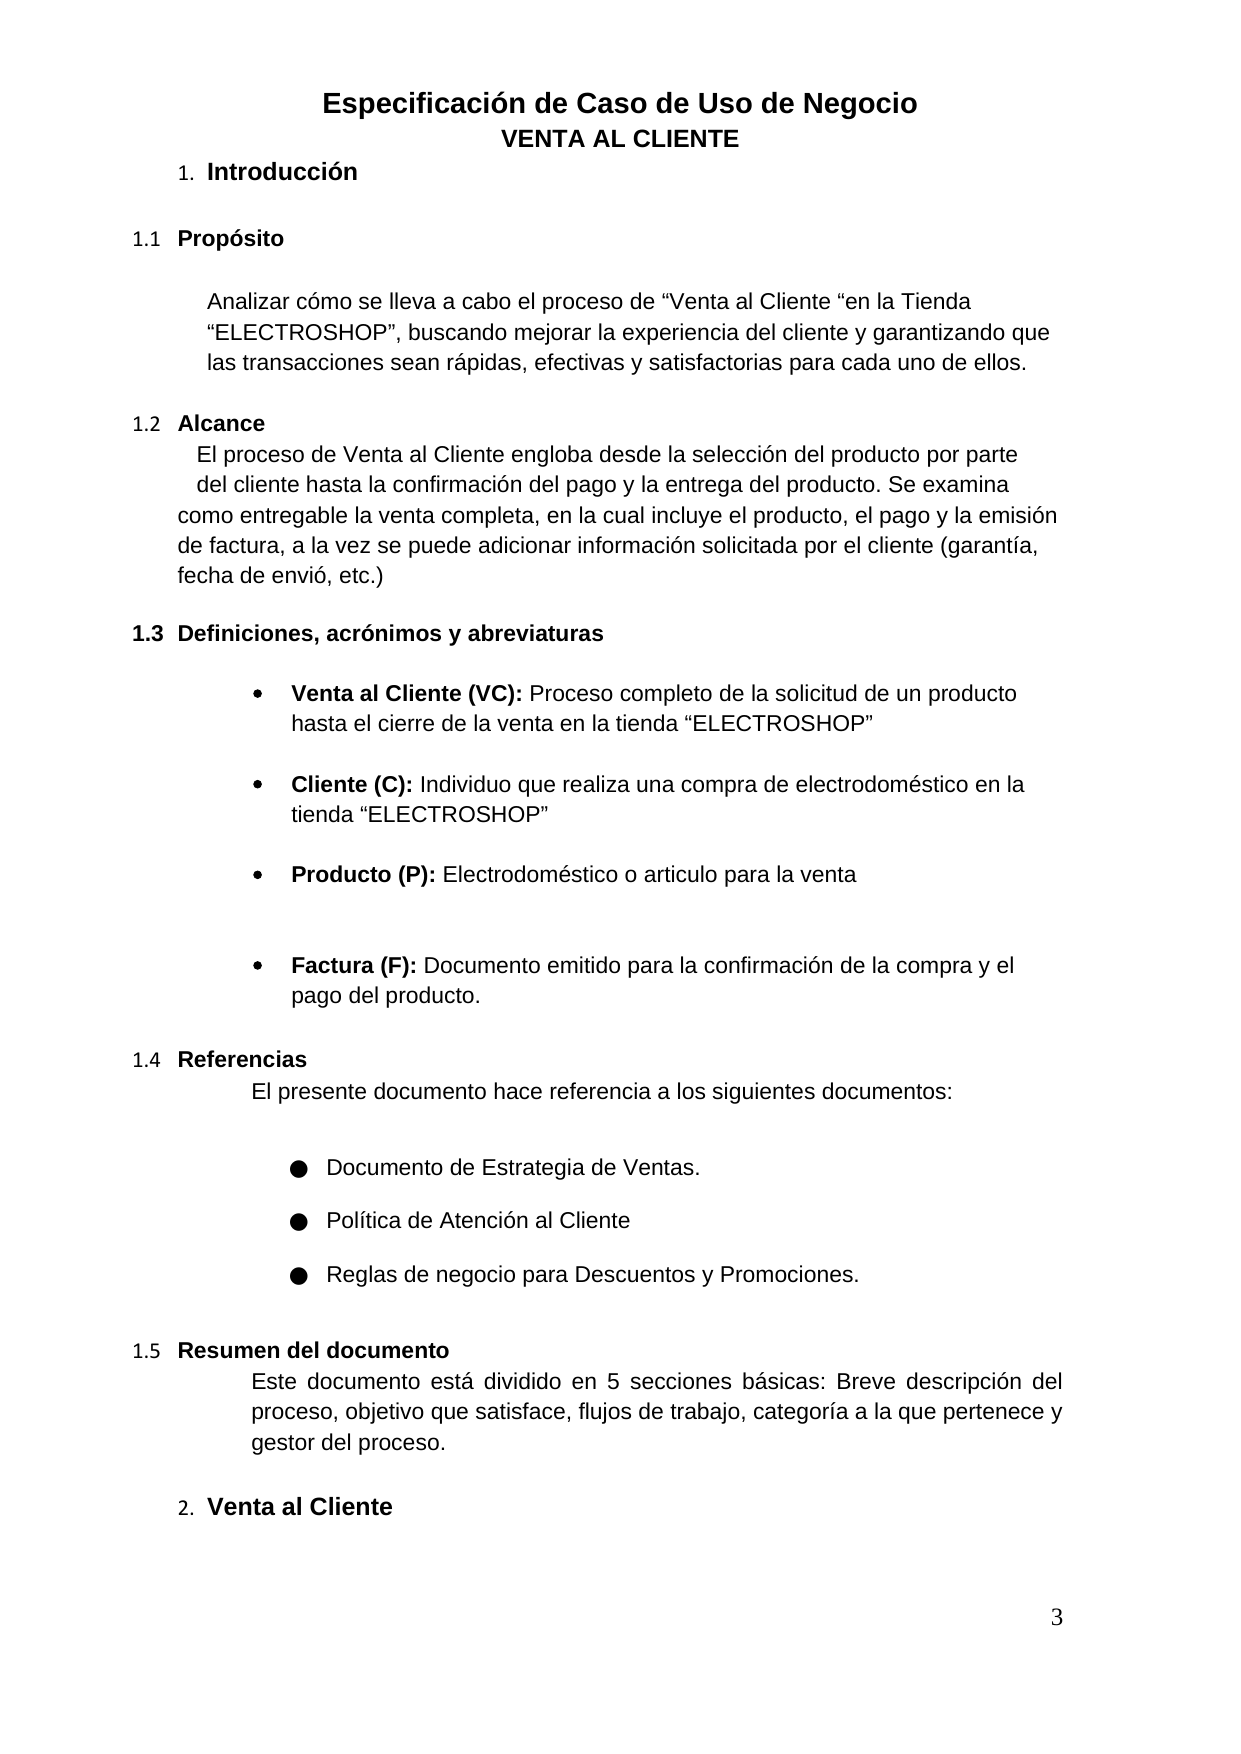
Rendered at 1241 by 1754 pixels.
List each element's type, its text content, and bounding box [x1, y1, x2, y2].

list Referencias [132, 1046, 1063, 1073]
list Introducción [177, 157, 1063, 186]
list Venta al Cliente (VC): Proceso completo de la solicitud de un producto hasta el cierre de la venta en la tienda “ELECTROSHOP” [253, 680, 1063, 737]
list Cliente (C): Individuo que realiza una compra de electrodoméstico en la tienda “ELECTROSHOP” [253, 771, 1063, 827]
list Política de Atención al Cliente [288, 1195, 1063, 1242]
list Producto (P): Electrodoméstico o articulo para la venta [253, 861, 1063, 888]
list Definiciones, acrónimos y abreviaturas [132, 620, 1063, 646]
list Resumen del documento [132, 1336, 1063, 1364]
text del cliente hasta la confirmación del pago y la entrega del producto. Se examina como entregable la venta completa, en la cual incluye el producto, el pago y la emisión de factura, a la vez se puede adicionar información solicitada por el cliente (garantía, fecha de envió, etc.) [177, 471, 1063, 588]
text El proceso de Venta al Cliente engloba desde la selección del producto por parte [177, 441, 1063, 468]
list Venta al Cliente [177, 1492, 1063, 1521]
text VENTA AL CLIENTE [177, 124, 1063, 153]
list Documento de Estrategia de Ventas. [288, 1141, 1063, 1188]
list Reglas de negocio para Descuentos y Promociones. [288, 1249, 1063, 1296]
text El presente documento hace referencia a los siguientes documentos: [177, 1078, 1063, 1104]
list Factura (F): Documento emitido para la confirmación de la compra y el pago del producto. [253, 952, 1063, 1009]
text Este documento está dividido en 5 secciones básicas: Breve descripción del proceso, objetivo que satisface, flujos de trabajo, categoría a la que pertenece y gestor del proceso. [251, 1368, 1063, 1455]
list Propósito [132, 224, 1063, 252]
list Alcance [132, 409, 1063, 437]
text Analizar cómo se lleva a cabo el proceso de “Venta al Cliente “en la Tienda “ELECTROSHOP”, buscando mejorar la experiencia del cliente y garantizando que las transacciones sean rápidas, efectivas y satisfactorias para cada uno de ellos. [207, 288, 1063, 375]
text Especificación de Caso de Uso de Negocio [177, 86, 1063, 119]
